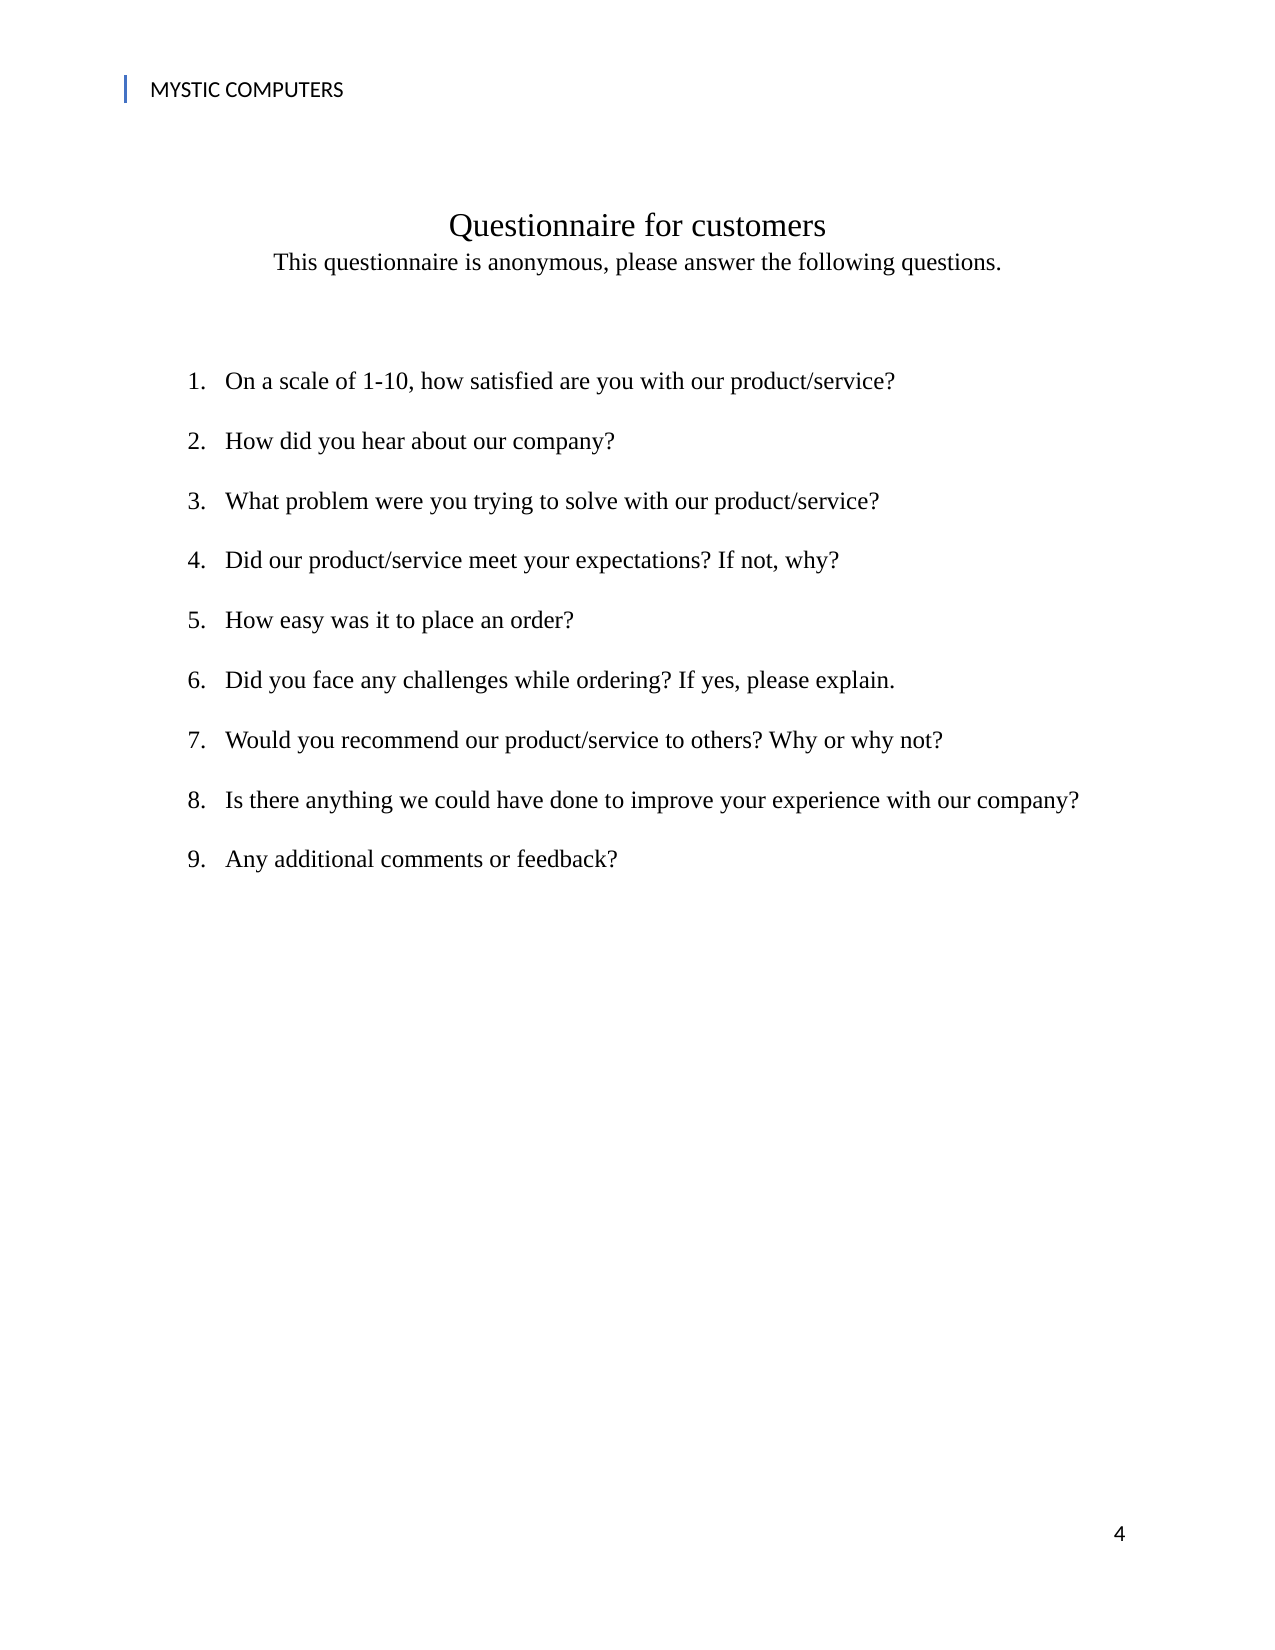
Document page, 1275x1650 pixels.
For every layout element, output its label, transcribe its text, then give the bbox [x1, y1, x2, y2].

list How did you hear about our company? [187, 426, 1125, 455]
list Did our product/service meet your expectations? If not, why? [187, 546, 1125, 574]
list Did you face any challenges while ordering? If yes, please explain. [187, 665, 1125, 694]
list Any additional comments or feedback? [187, 844, 1125, 873]
subtitle Questionnaire for customers [150, 205, 1125, 243]
list How easy was it to place an order? [187, 605, 1125, 634]
text This questionnaire is anonymous, please answer the following questions. [150, 247, 1125, 275]
list Is there anything we could have done to improve your experience with our company? [187, 785, 1125, 813]
list What problem were you trying to solve with our product/service? [187, 486, 1125, 514]
list On a scale of 1-10, how satisfied are you with our product/service? [187, 366, 1125, 395]
list Would you recommend our product/service to others? Why or why not? [187, 725, 1125, 754]
